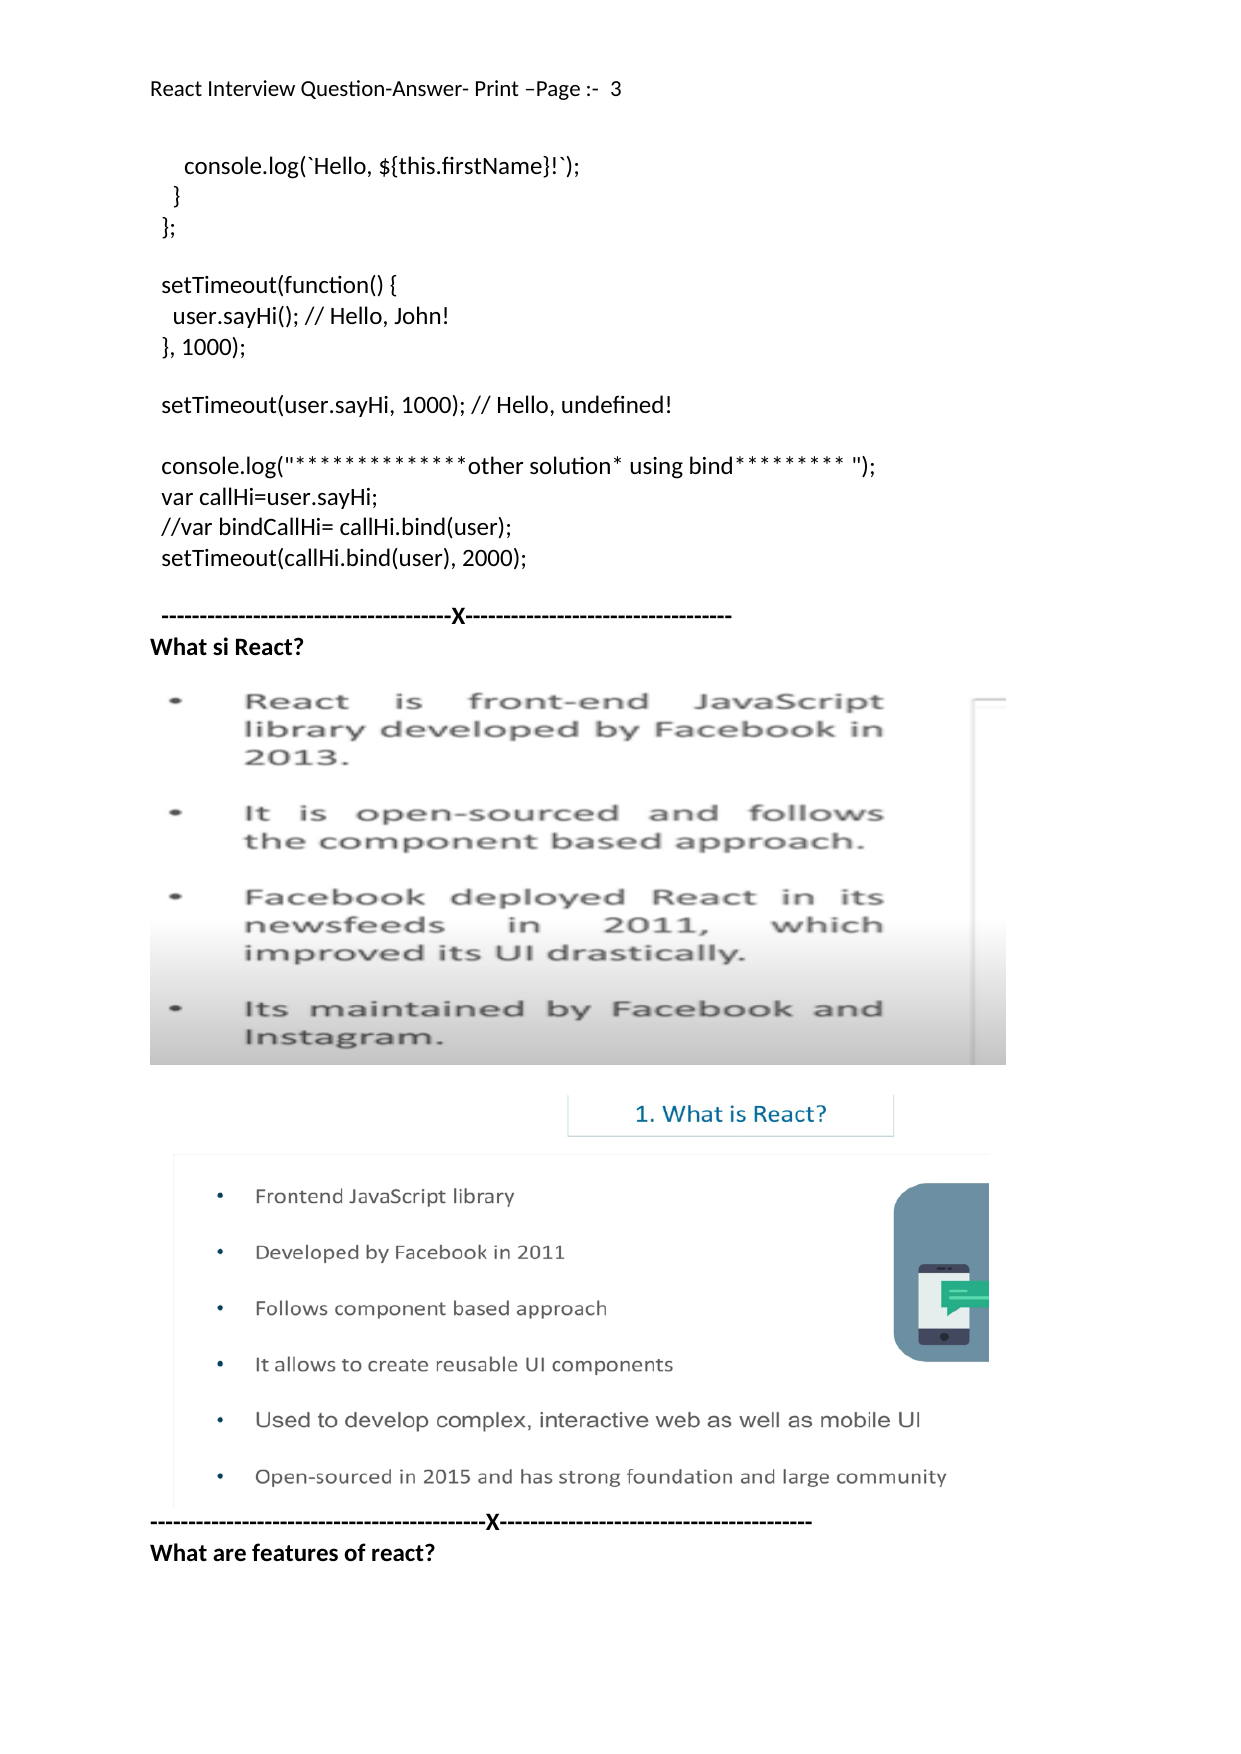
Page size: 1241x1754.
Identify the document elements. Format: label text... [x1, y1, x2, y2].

picture [150, 661, 1006, 1065]
text What are features of react? [150, 1537, 1090, 1567]
text user.sayHi(); // Hello, John! [150, 300, 1090, 331]
text }; [150, 211, 1090, 242]
text setTimeout(function() { [150, 269, 1090, 300]
text --------------------------------------------X----------------------------------------- [150, 1506, 1090, 1537]
text --------------------------------------X----------------------------------- [150, 600, 1090, 631]
text setTimeout(user.sayHi, 1000); // Hello, undefined! [150, 389, 1090, 420]
text setTimeout(callHi.bind(user), 2000); [150, 542, 1090, 572]
text //var bindCallHi= callHi.bind(user); [150, 511, 1090, 542]
text What si React? [150, 631, 1090, 661]
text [150, 150, 1090, 181]
text }, 1000); [150, 331, 1090, 361]
text console.log("**************other solution* using bind********* "); [150, 450, 1090, 481]
picture [150, 1095, 989, 1507]
text var callHi=user.sayHi; [150, 481, 1090, 511]
text } [150, 181, 1090, 211]
